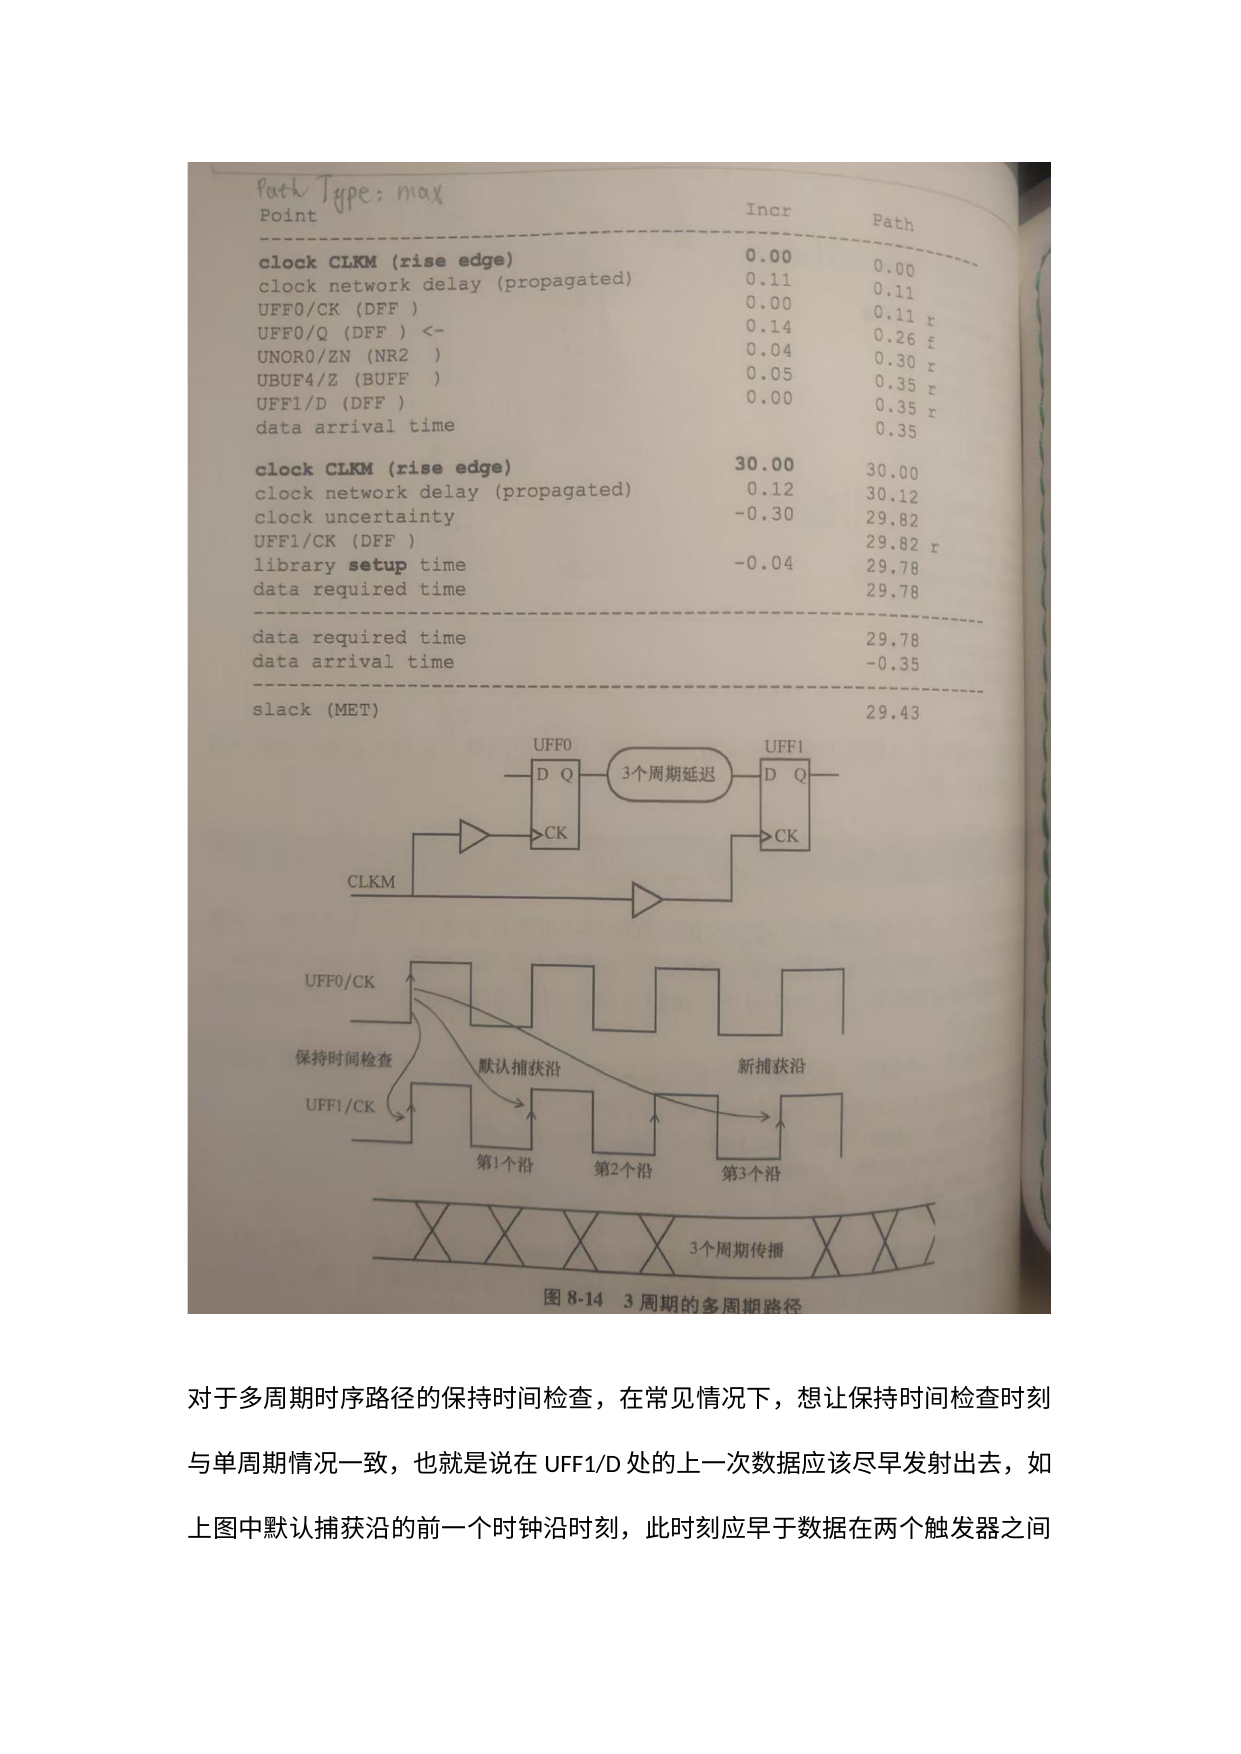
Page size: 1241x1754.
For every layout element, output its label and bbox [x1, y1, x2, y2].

list [187, 1364, 1053, 1559]
picture [187, 162, 1051, 1314]
